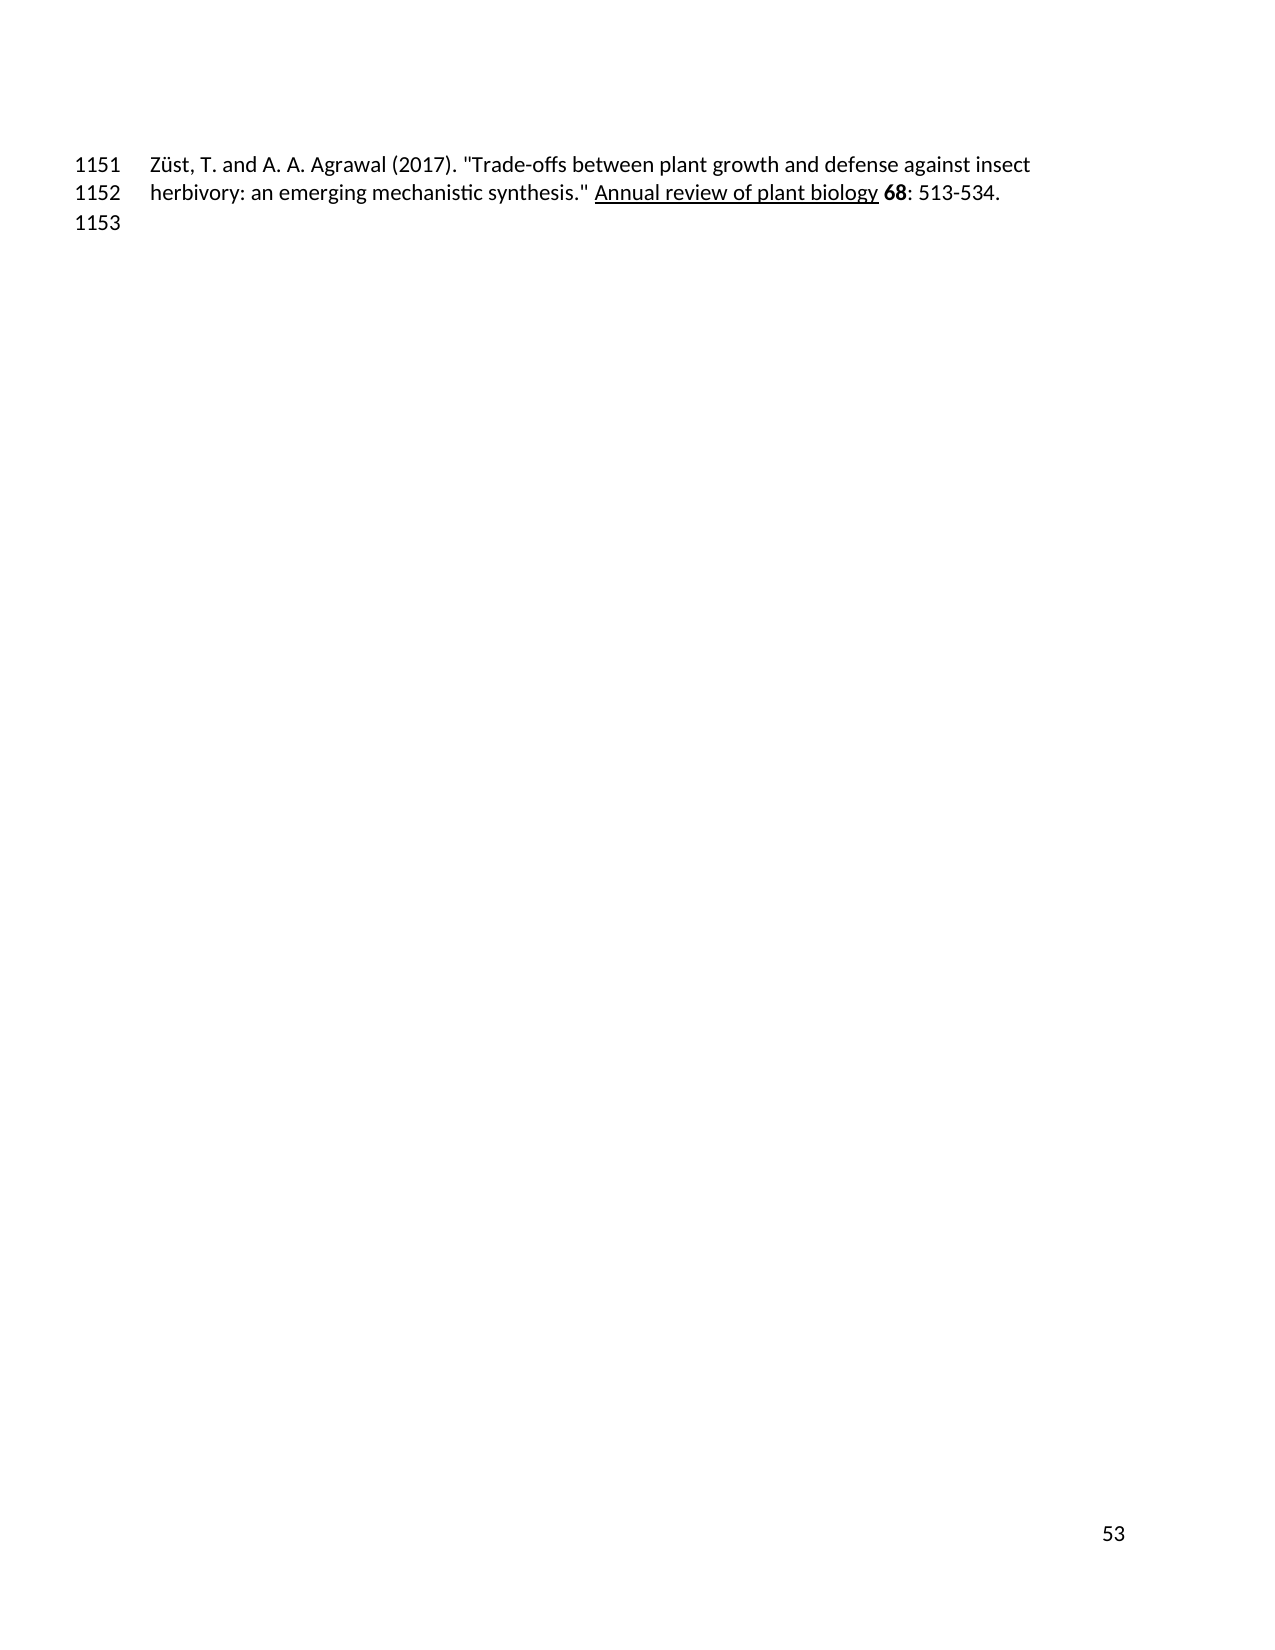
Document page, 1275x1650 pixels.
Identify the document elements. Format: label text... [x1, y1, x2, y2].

text Züst, T. and A. A. Agrawal (2017). "Trade-offs between plant growth and defense against insect herbivory: an emerging mechanistic synthesis." Annual review of plant biology 68: 513-534. [150, 150, 1125, 206]
